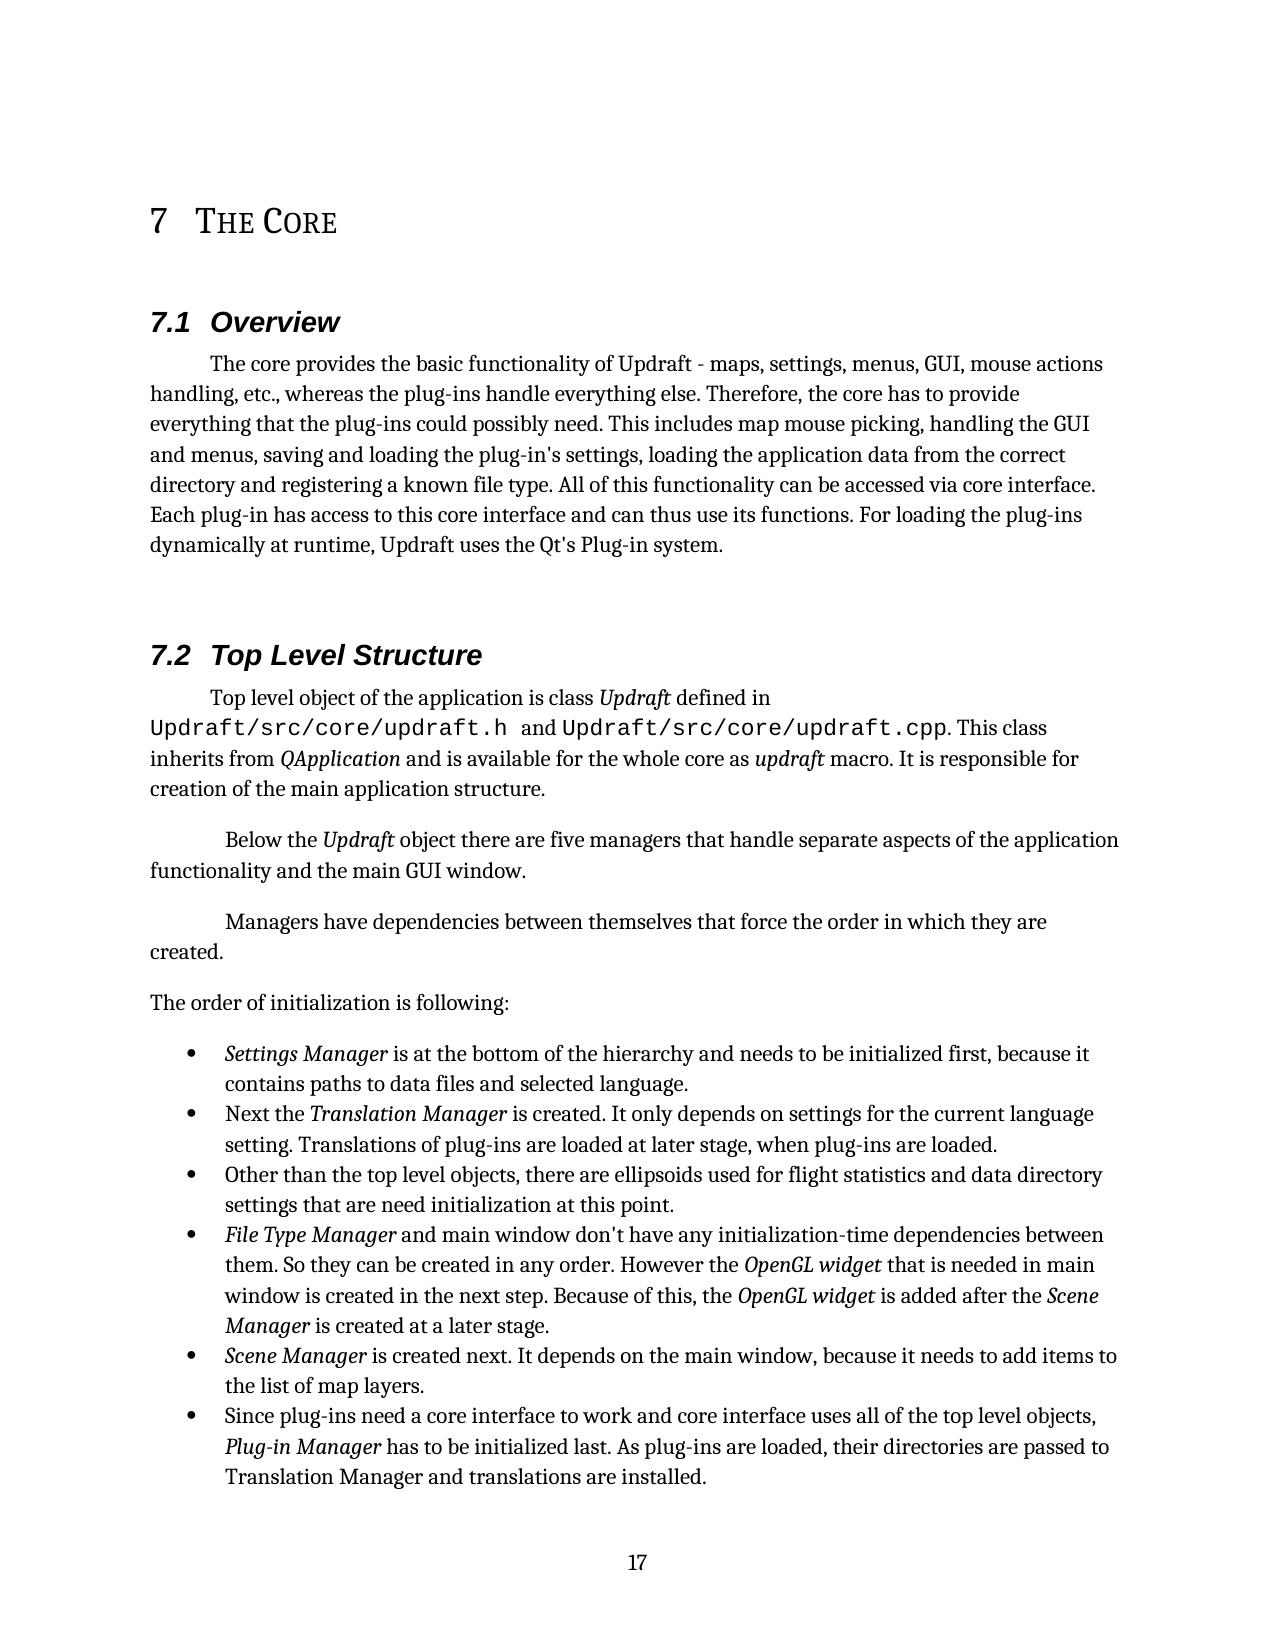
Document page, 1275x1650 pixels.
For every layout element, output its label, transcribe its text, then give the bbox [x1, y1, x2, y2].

text The order of initialization is following: [150, 990, 1125, 1016]
list Settings Manager is at the bottom of the hierarchy and needs to be initialized first, because it contains paths to data files and selected language. [187, 1041, 1125, 1097]
list Other than the top level objects, there are ellipsoids used for flight statistics and data directory settings that are need initialization at this point. [187, 1162, 1125, 1218]
list Next the Translation Manager is created. It only depends on settings for the current language setting. Translations of plug-ins are loaded at later stage, when plug-ins are loaded. [187, 1101, 1125, 1158]
text Top level object of the application is class Updraft defined in Updraft/src/core/updraft.h and Updraft/src/core/updraft.cpp. This class inherits from QApplication and is available for the whole core as updraft macro. It is responsible for creation of the main application structure. [150, 684, 1125, 802]
list Since plug-ins need a core interface to work and core interface uses all of the top level objects, Plug-in Manager has to be initialized last. As plug-ins are loaded, their directories are passed to Translation Manager and translations are installed. [187, 1403, 1125, 1490]
text Below the Updraft object there are five managers that handle separate aspects of the application functionality and the main GUI window. [150, 827, 1125, 884]
text The core provides the basic functionality of Updraft - maps, settings, menus, GUI, mouse actions handling, etc., whereas the plug-ins handle everything else. Therefore, the core has to provide everything that the plug-ins could possibly need. This includes map mouse picking, handling the GUI and menus, saving and loading the plug-in's settings, loading the application data from the correct directory and registering a known file type. All of this functionality can be accessed via core interface. Each plug-in has access to this core interface and can thus use its functions. For loading the plug-ins dynamically at runtime, Updraft uses the Qt's Plug-in system. [150, 351, 1125, 558]
subtitle The Core [150, 200, 1125, 243]
subtitle Overview [150, 305, 1125, 338]
list Scene Manager is created next. It depends on the main window, because it needs to add items to the list of map layers. [187, 1343, 1125, 1399]
list File Type Manager and main window don't have any initialization-time dependencies between them. So they can be created in any order. However the OpenGL widget that is needed in main window is created in the next step. Because of this, the OpenGL widget is added after the Scene Manager is created at a later stage. [187, 1222, 1125, 1339]
text Managers have dependencies between themselves that force the order in which they are created. [150, 908, 1125, 965]
subtitle Top Level Structure [150, 638, 1125, 672]
